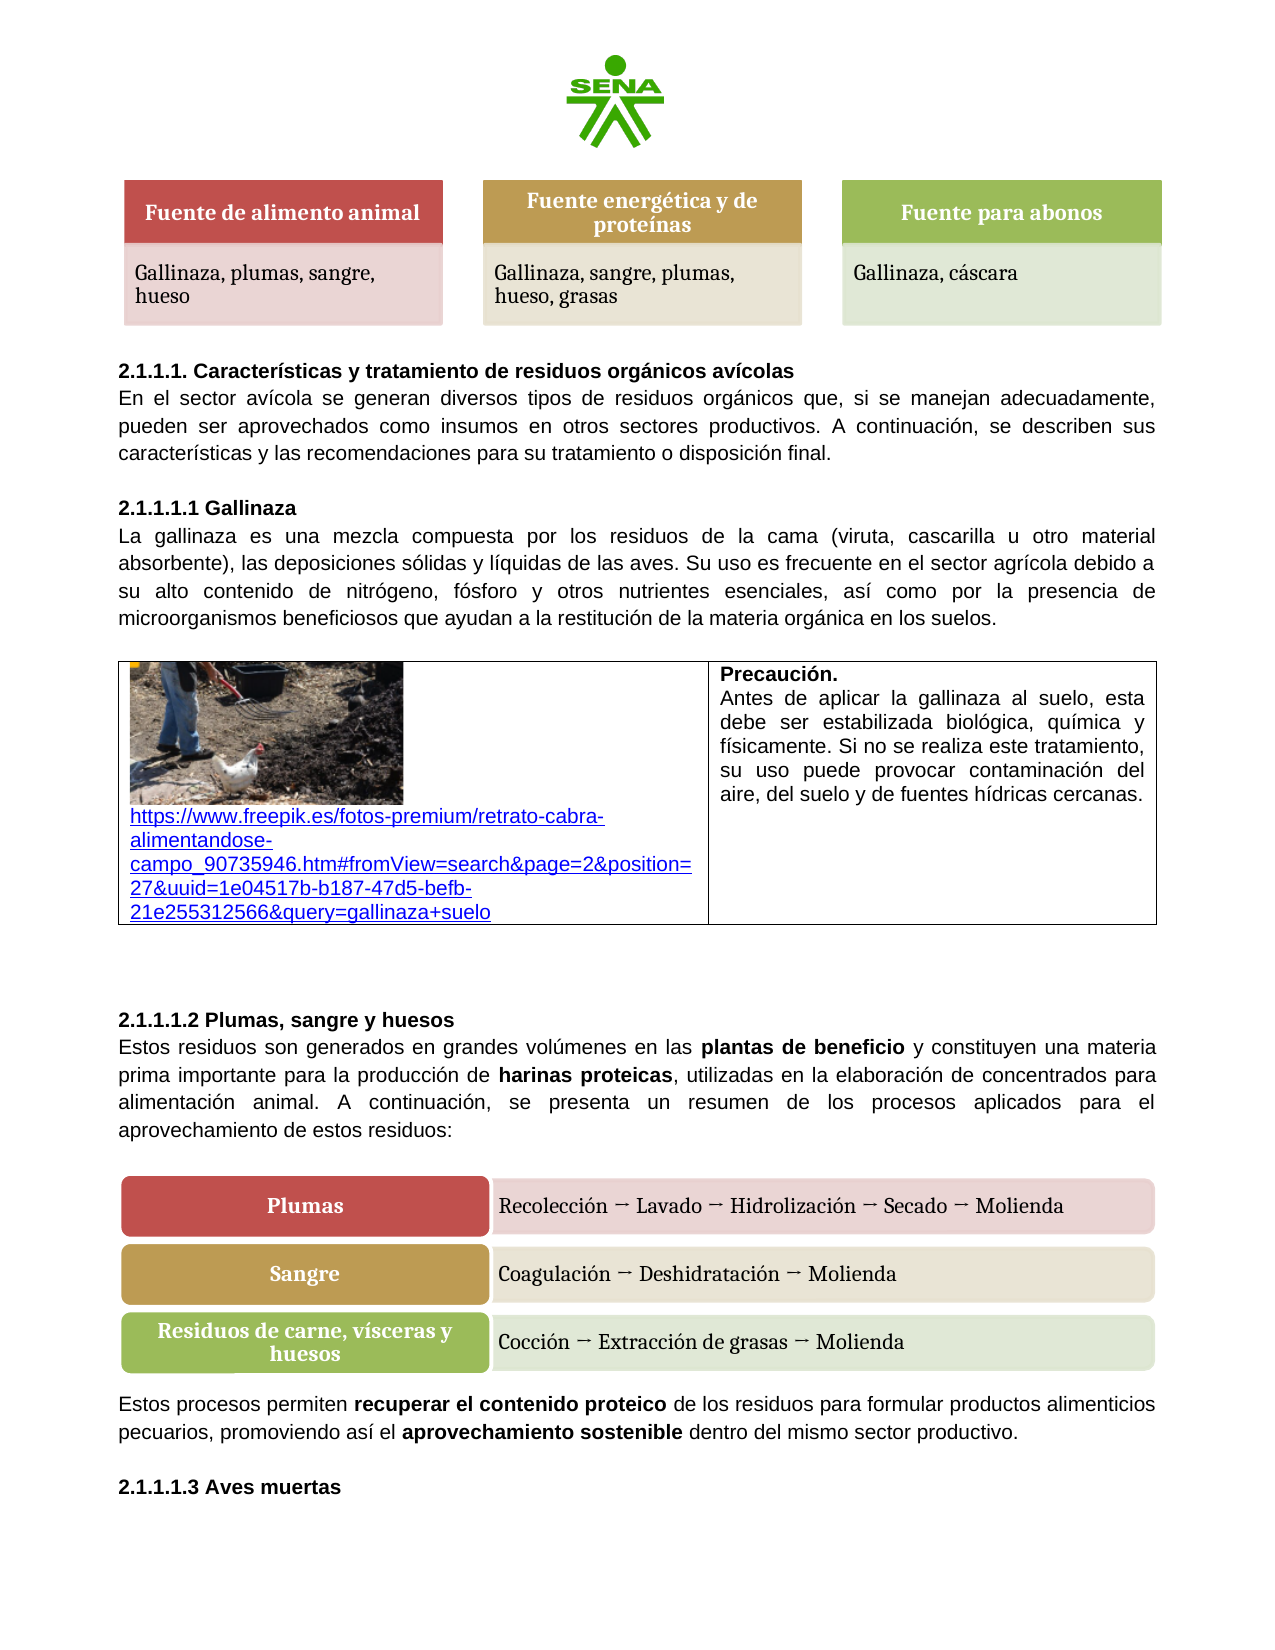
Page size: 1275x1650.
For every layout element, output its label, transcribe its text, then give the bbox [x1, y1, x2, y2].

table_header https://www.freepik.es/fotos-premium/retrato-cabra-alimentandose-campo_90735946.htm#fromView=search&page=2&position=27&uuid=1e04517b-b187-47d5-befb-21e255312566&query=gallinaza+suelo [119, 662, 708, 924]
text 2.1.1.1.2 Plumas, sangre y huesos [118, 1007, 1157, 1031]
text Estos residuos son generados en grandes volúmenes en las plantas de beneficio y constituyen una materia prima importante para la producción de harinas proteicas, utilizadas en la elaboración de concentrados para alimentación animal. A continuación, se presenta un resumen de los procesos aplicados para el aprovechamiento de estos residuos: [118, 1035, 1157, 1141]
table_header Precaución. Antes de aplicar la gallinaza al suelo, esta debe ser estabilizada biológica, química y físicamente. Si no se realiza este tratamiento, su uso puede provocar contaminación del aire, del suelo y de fuentes hídricas cercanas. [709, 662, 1156, 924]
text 2.1.1.1.1 Gallinaza [118, 496, 1157, 520]
picture [129, 662, 404, 805]
text En el sector avícola se generan diversos tipos de residuos orgánicos que, si se manejan adecuadamente, pueden ser aprovechados como insumos en otros sectores productivos. A continuación, se describen sus características y las recomendaciones para su tratamiento o disposición final. [118, 386, 1157, 465]
text 2.1.1.1.3 Aves muertas [118, 1474, 1157, 1498]
text La gallinaza es una mezcla compuesta por los residuos de la cama (viruta, cascarilla u otro material absorbente), las deposiciones sólidas y líquidas de las aves. Su uso es frecuente en el sector agrícola debido a su alto contenido de nitrógeno, fósforo y otros nutrientes esenciales, así como por la presencia de microorganismos beneficiosos que ayudan a la restitución de la materia orgánica en los suelos. [118, 524, 1157, 630]
text 2.1.1.1. Características y tratamiento de residuos orgánicos avícolas [118, 359, 1157, 383]
text Estos procesos permiten recuperar el contenido proteico de los residuos para formular productos alimenticios pecuarios, promoviendo así el aprovechamiento sostenible dentro del mismo sector productivo. [118, 1392, 1157, 1443]
picture [566, 55, 664, 148]
